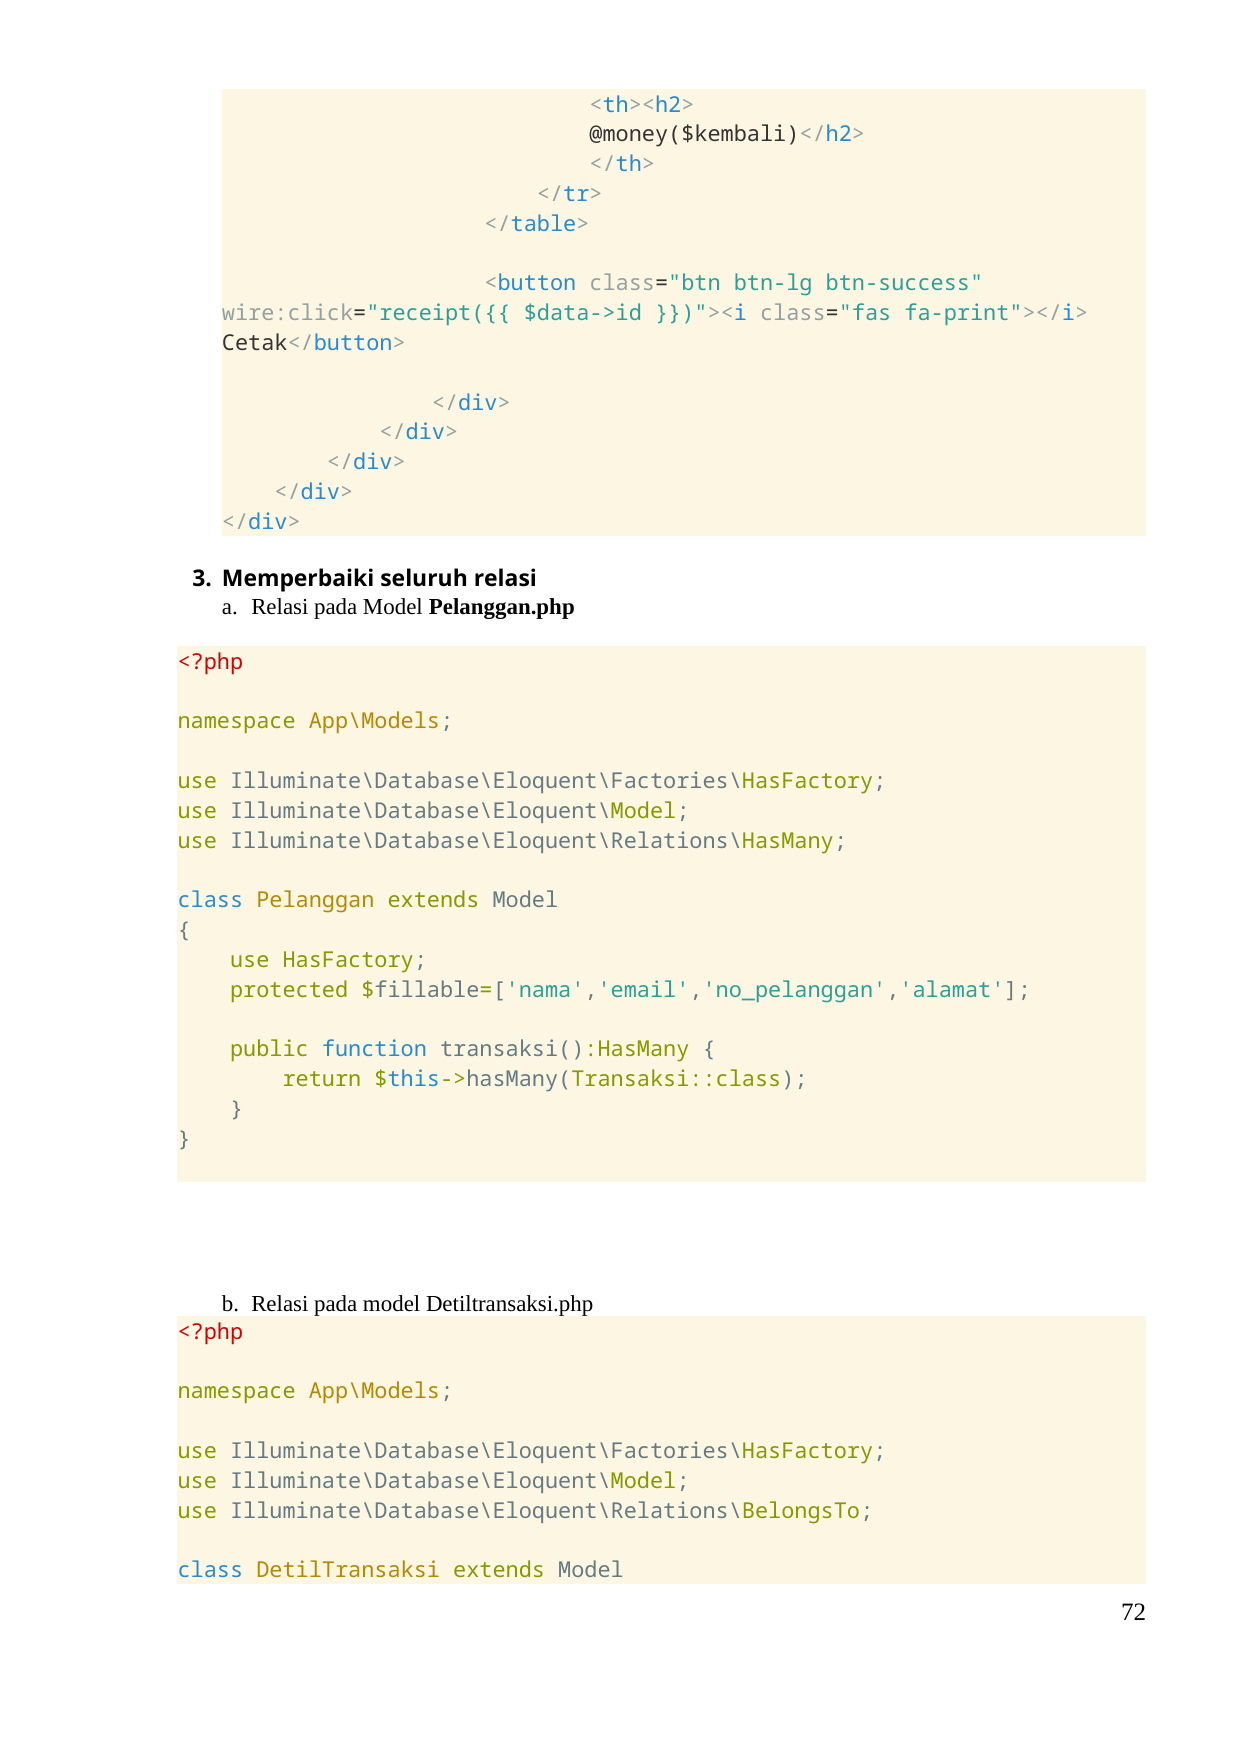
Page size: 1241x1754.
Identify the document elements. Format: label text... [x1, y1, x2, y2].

list Relasi pada Model Pelanggan.php [222, 593, 1146, 619]
text class Pelanggan extends Model [177, 884, 1146, 914]
text } [177, 1093, 1146, 1122]
text </table> [222, 208, 1146, 238]
list Relasi pada model Detiltransaksi.php [222, 1289, 1146, 1316]
text use HasFactory; [177, 944, 1146, 973]
text <?php [177, 1316, 1146, 1346]
text use Illuminate\Database\Eloquent\Model; [177, 1465, 1146, 1495]
text return $this->hasMany(Transaksi::class); [177, 1063, 1146, 1093]
text </th> [222, 148, 1146, 178]
text } [177, 1122, 1146, 1152]
text use Illuminate\Database\Eloquent\Model; [177, 795, 1146, 824]
text use Illuminate\Database\Eloquent\Factories\HasFactory; [177, 765, 1146, 795]
text <button class="btn btn-lg btn-success" wire:click="receipt({{ $data->id }})"><i class="fas fa-print"></i> Cetak</button> [222, 267, 1146, 357]
text </div> [222, 506, 1146, 536]
text @money($kembali)</h2> [222, 118, 1146, 148]
text use Illuminate\Database\Eloquent\Relations\HasMany; [177, 824, 1146, 854]
text protected $fillable=['nama','email','no_pelanggan','alamat']; [177, 973, 1146, 1003]
text </div> [222, 446, 1146, 476]
text namespace App\Models; [177, 705, 1146, 735]
text use Illuminate\Database\Eloquent\Factories\HasFactory; [177, 1435, 1146, 1465]
text <th><h2> [222, 89, 1146, 118]
text use Illuminate\Database\Eloquent\Relations\BelongsTo; [177, 1495, 1146, 1524]
text class DetilTransaksi extends Model [177, 1554, 1146, 1584]
text </tr> [222, 178, 1146, 208]
text </div> [222, 476, 1146, 506]
text public function transaksi():HasMany { [177, 1033, 1146, 1063]
text <?php [177, 646, 1146, 676]
text { [177, 914, 1146, 944]
subtitle Memperbaiki seluruh relasi [192, 562, 1146, 593]
text </div> [222, 416, 1146, 446]
text </div> [222, 387, 1146, 416]
text namespace App\Models; [177, 1376, 1146, 1405]
